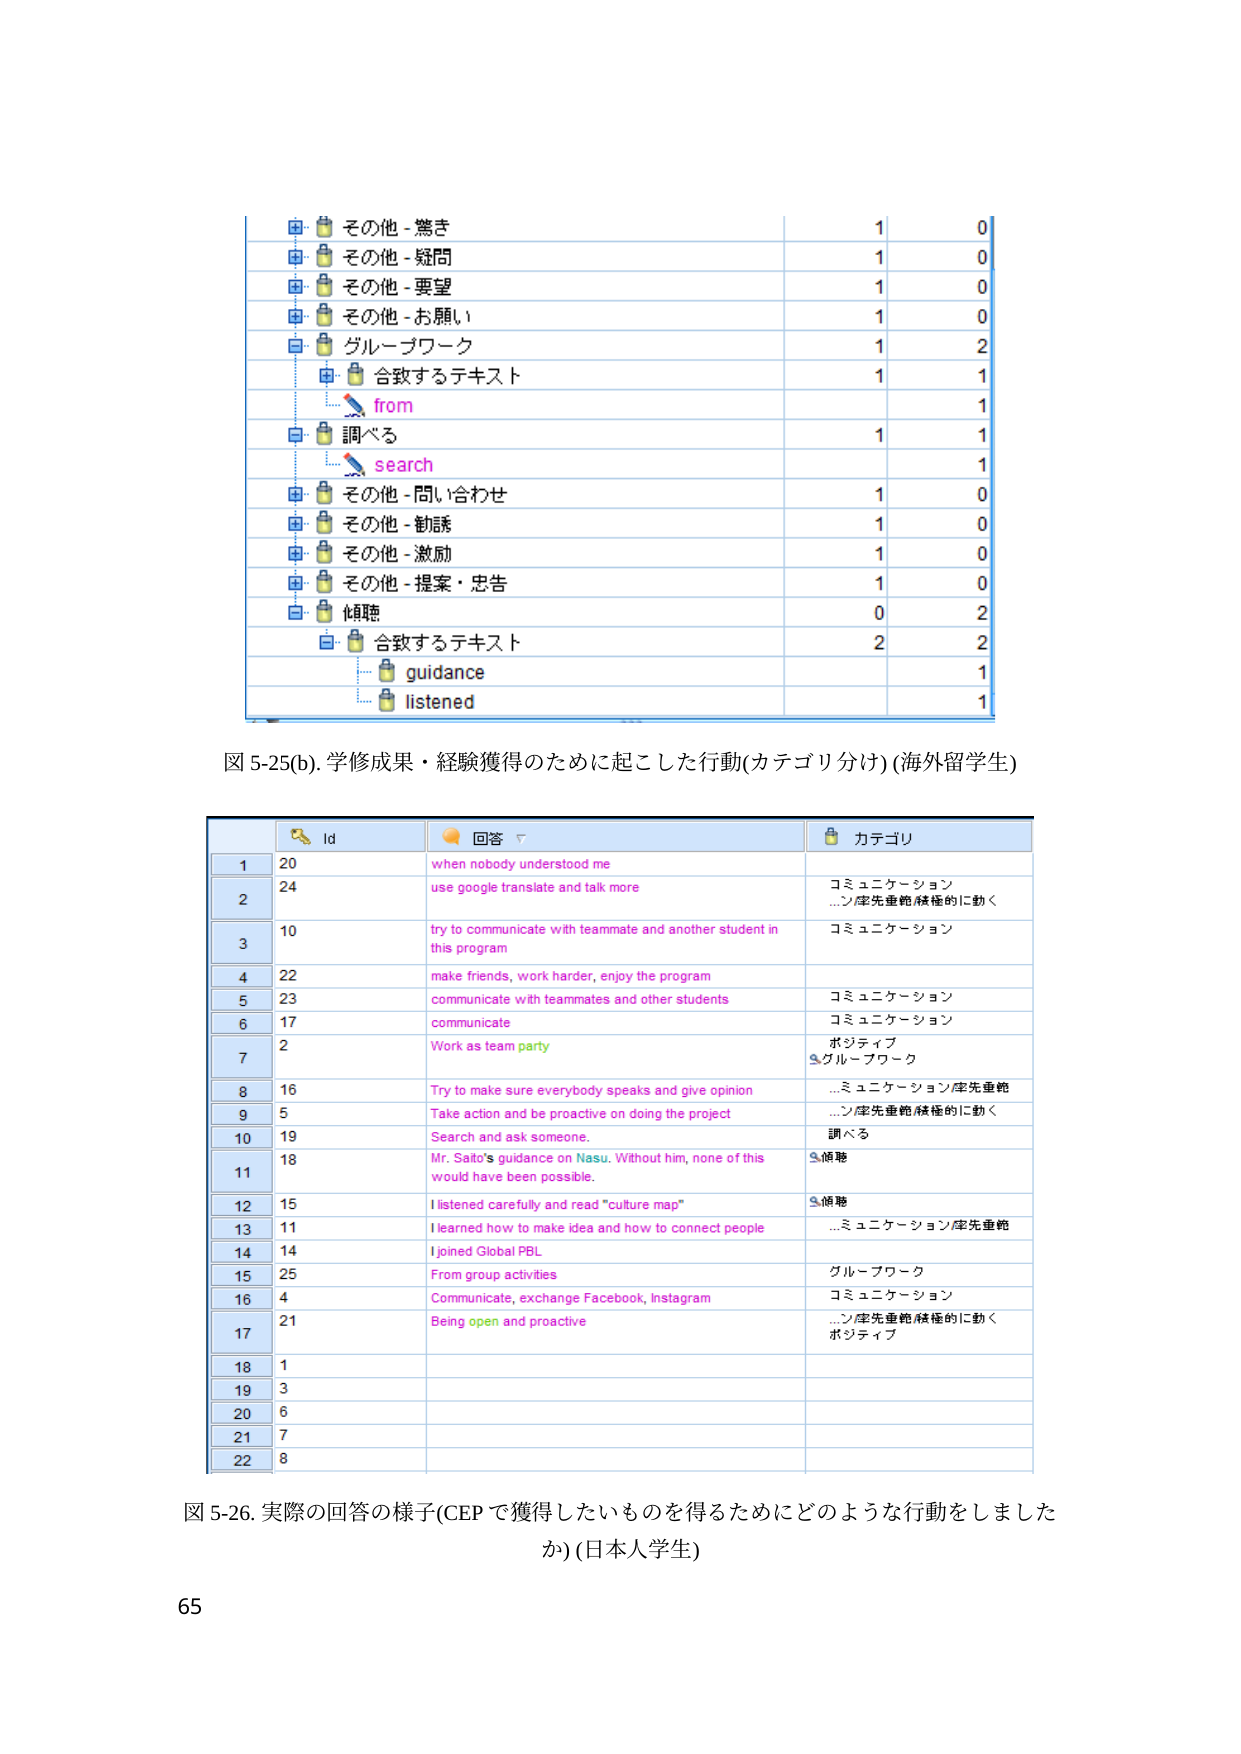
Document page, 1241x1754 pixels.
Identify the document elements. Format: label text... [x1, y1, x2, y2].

text 図5-25(b). 学修成果・経験獲得のために起こした行動(カテゴリ分け) (海外留学生) [177, 742, 1063, 779]
text 図5-26. 実際の回答の様子(CEPで獲得したいものを得るためにどのような行動をしましたか) (日本人学生) [177, 1492, 1063, 1567]
picture [245, 216, 995, 723]
picture [206, 816, 1034, 1474]
